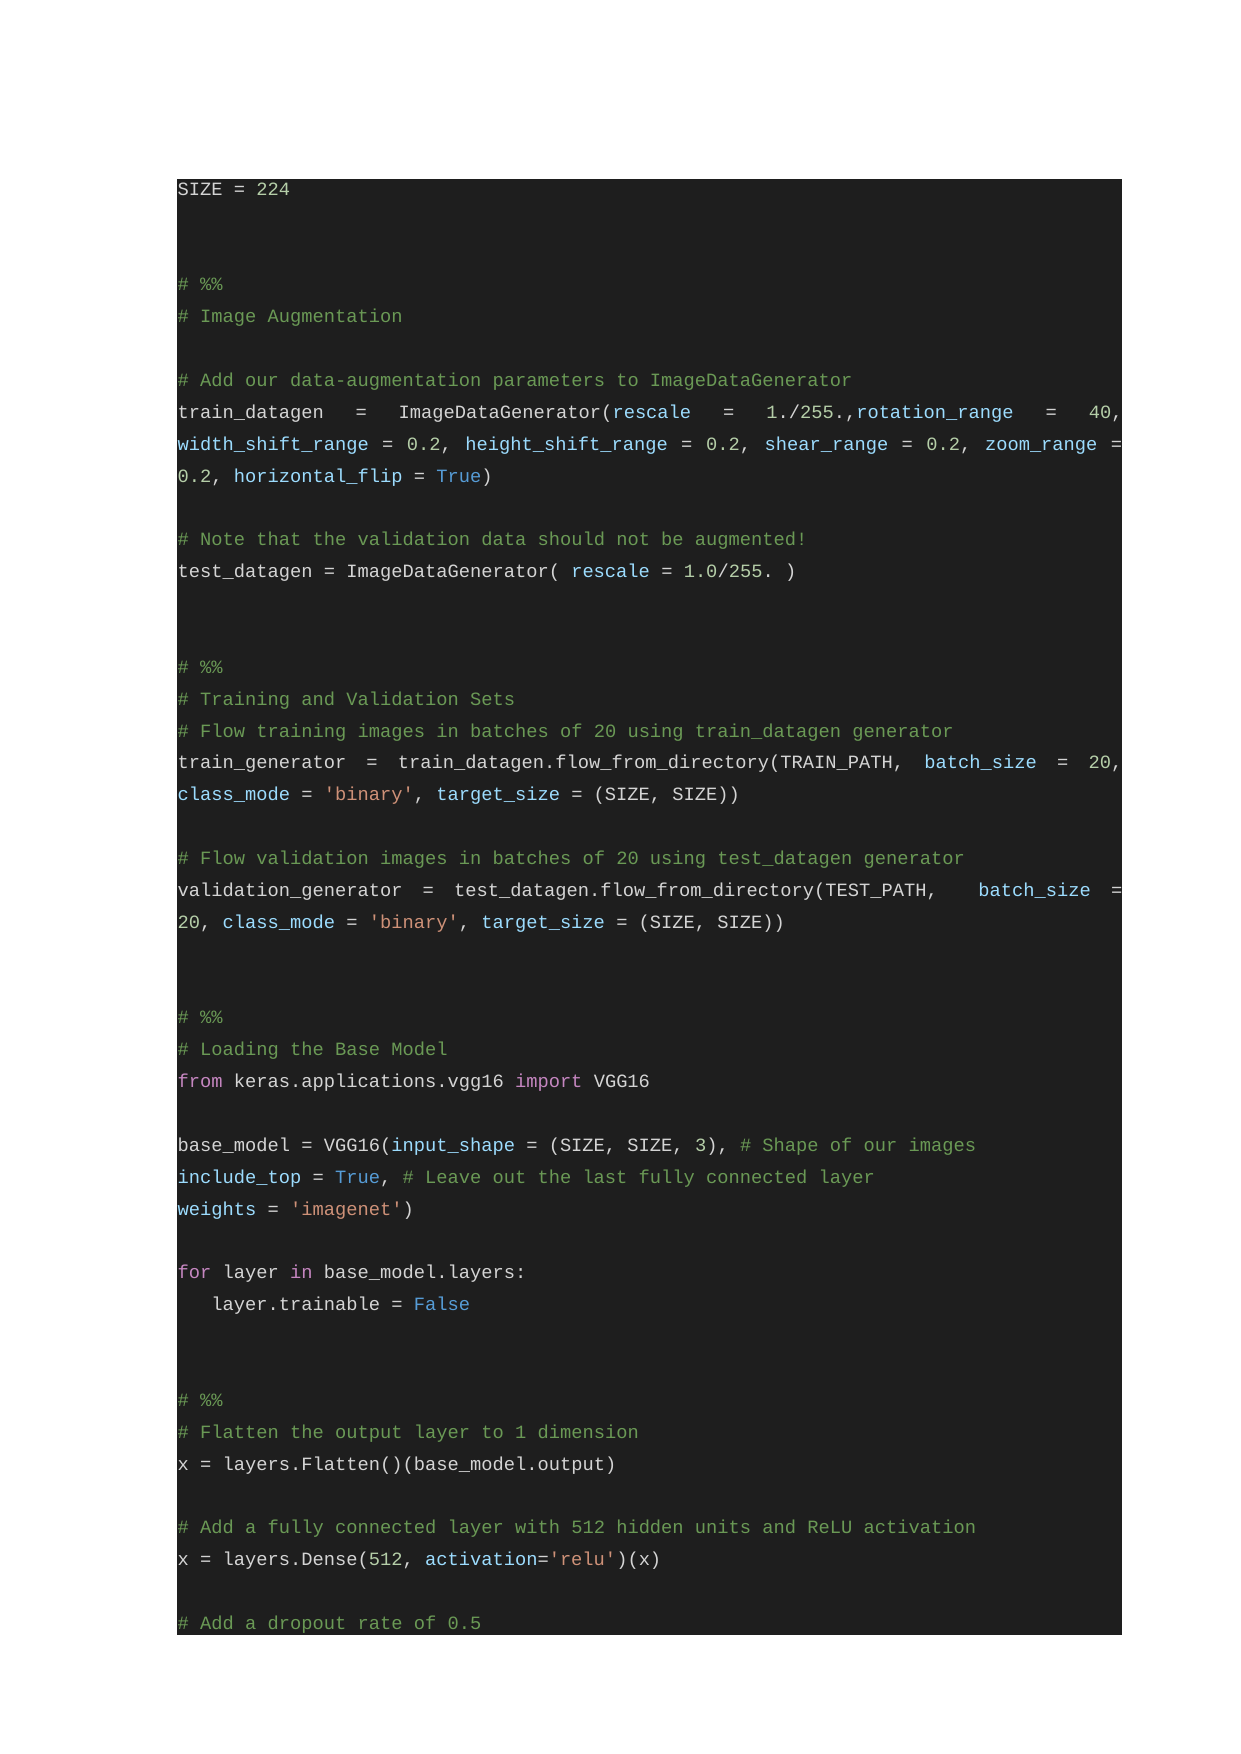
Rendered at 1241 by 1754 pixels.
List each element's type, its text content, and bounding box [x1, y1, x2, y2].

text for layer in base_model.layers: [177, 1263, 1122, 1284]
text # Loading the Base Model [177, 1040, 1122, 1061]
text # Flatten the output layer to 1 dimension [177, 1423, 1122, 1444]
text validation_generator = test_datagen.flow_from_directory(TEST_PATH, batch_size = 20, class_mode = 'binary', target_size = (SIZE, SIZE)) [177, 881, 1122, 934]
text x = layers.Dense(512, activation='relu')(x) [177, 1550, 1122, 1571]
text weights = 'imagenet') [177, 1199, 1122, 1221]
text # %% [177, 275, 1122, 296]
text layer.trainable = False [177, 1295, 1122, 1316]
text test_datagen = ImageDataGenerator( rescale = 1.0/255. ) [177, 562, 1122, 583]
text # Training and Validation Sets [177, 689, 1122, 711]
text train_generator = train_datagen.flow_from_directory(TRAIN_PATH, batch_size = 20, class_mode = 'binary', target_size = (SIZE, SIZE)) [177, 753, 1122, 806]
text # Add our data-augmentation parameters to ImageDataGenerator [177, 371, 1122, 392]
text train_datagen = ImageDataGenerator(rescale = 1./255.,rotation_range = 40, width_shift_range = 0.2, height_shift_range = 0.2, shear_range = 0.2, zoom_range = 0.2, horizontal_flip = True) [177, 403, 1122, 488]
text base_model = VGG16(input_shape = (SIZE, SIZE, 3), # Shape of our images [177, 1136, 1122, 1157]
text from keras.applications.vgg16 import VGG16 [177, 1072, 1122, 1093]
text # %% [177, 1391, 1122, 1412]
text SIZE = 224 [177, 179, 1122, 201]
text # Flow training images in batches of 20 using train_datagen generator [177, 721, 1122, 743]
text # Image Augmentation [177, 307, 1122, 328]
text include_top = True, # Leave out the last fully connected layer [177, 1168, 1122, 1189]
text # %% [177, 1008, 1122, 1029]
text # %% [177, 658, 1122, 679]
